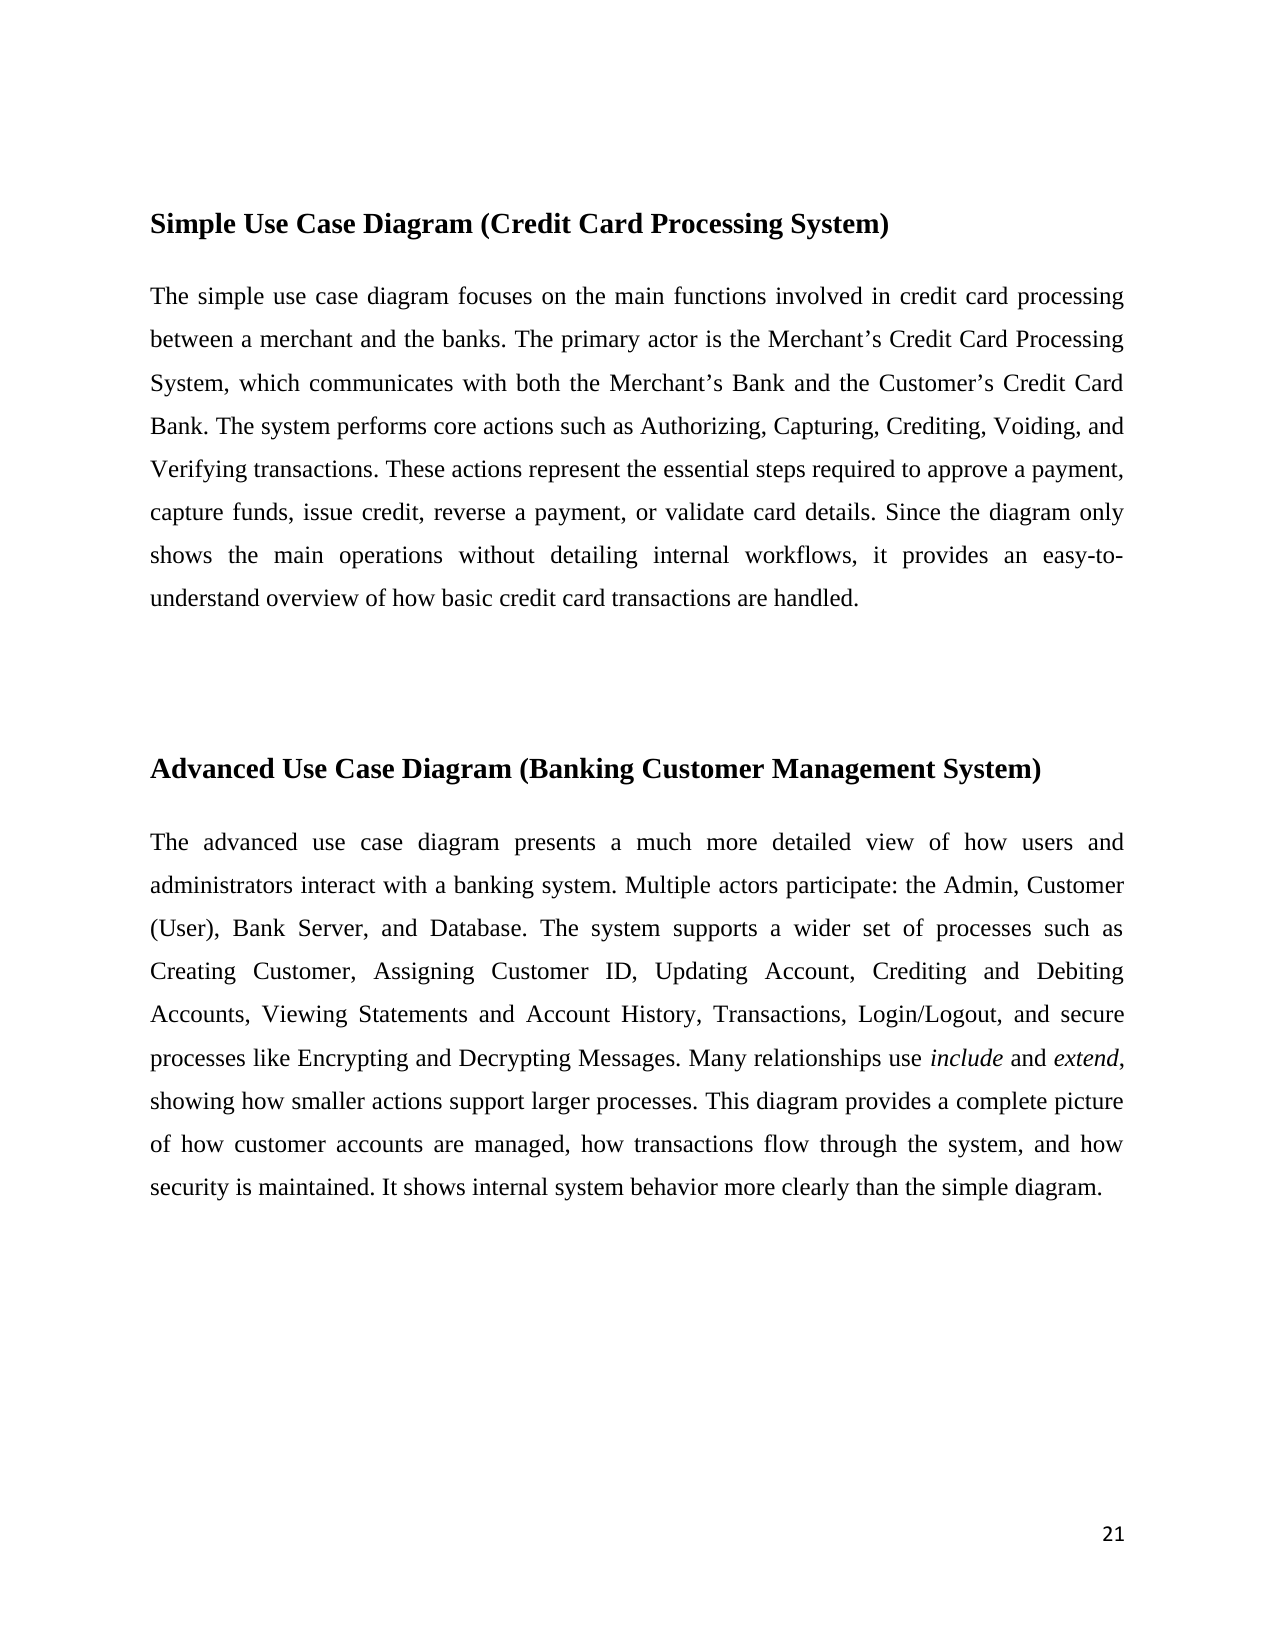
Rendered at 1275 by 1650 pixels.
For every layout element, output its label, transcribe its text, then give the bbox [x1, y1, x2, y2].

subtitle Advanced Use Case Diagram (Banking Customer Management System) [150, 752, 1125, 785]
subtitle Simple Use Case Diagram (Credit Card Processing System) [150, 206, 1125, 239]
text The simple use case diagram focuses on the main functions involved in credit card processing between a merchant and the banks. The primary actor is the Merchant’s Credit Card Processing System, which communicates with both the Merchant’s Bank and the Customer’s Credit Card Bank. The system performs core actions such as Authorizing, Capturing, Crediting, Voiding, and Verifying transactions. These actions represent the essential steps required to approve a payment, capture funds, issue credit, reverse a payment, or validate card details. Since the diagram only shows the main operations without detailing internal workflows, it provides an easy-to-understand overview of how basic credit card transactions are handled. [150, 281, 1125, 612]
text The advanced use case diagram presents a much more detailed view of how users and administrators interact with a banking system. Multiple actors participate: the Admin, Customer (User), Bank Server, and Database. The system supports a wider set of processes such as Creating Customer, Assigning Customer ID, Updating Account, Crediting and Debiting Accounts, Viewing Statements and Account History, Transactions, Login/Logout, and secure processes like Encrypting and Decrypting Messages. Many relationships use include and extend, showing how smaller actions support larger processes. This diagram provides a complete picture of how customer accounts are managed, how transactions flow through the system, and how security is maintained. It shows internal system behavior more clearly than the simple diagram. [150, 827, 1125, 1201]
